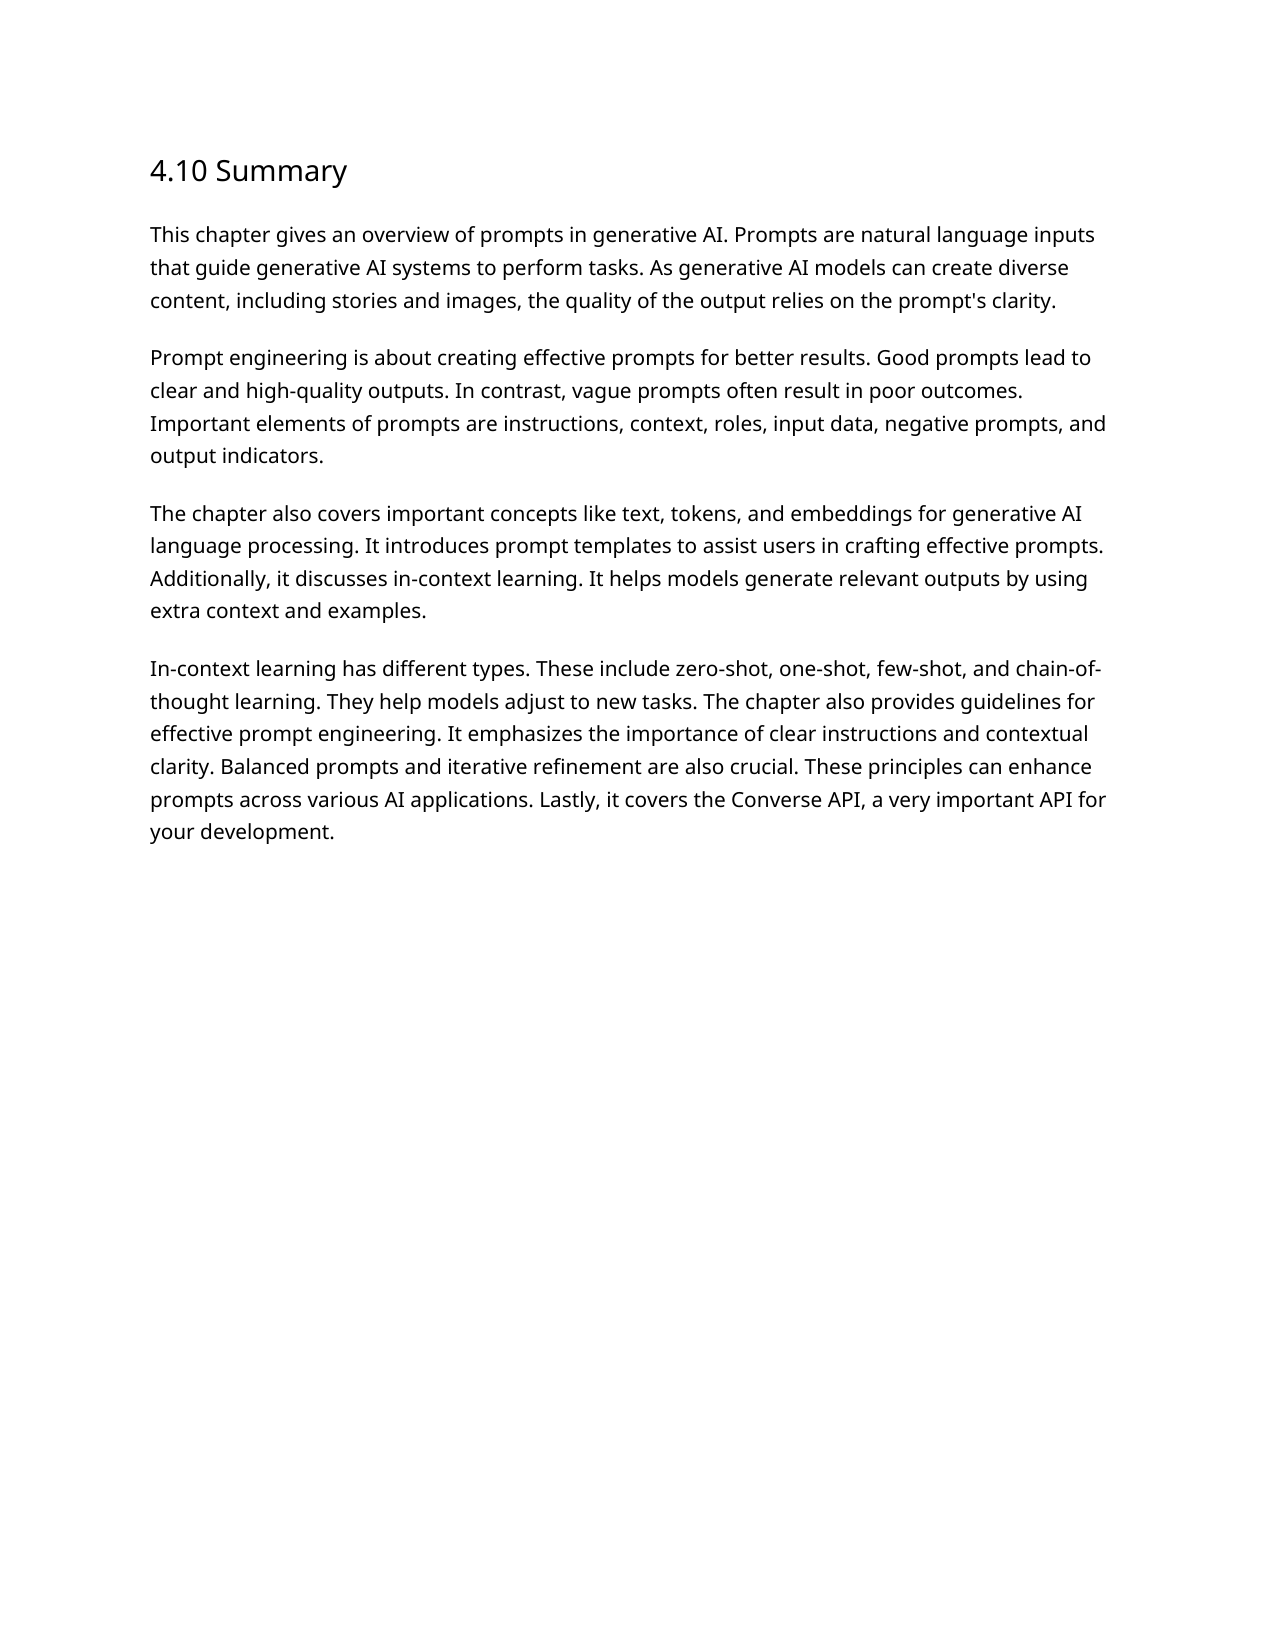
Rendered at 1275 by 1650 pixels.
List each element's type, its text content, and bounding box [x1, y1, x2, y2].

subtitle In-context learning has different types. These include zero-shot, one-shot, few-shot, and chain-of-thought learning. They help models adjust to new tasks. The chapter also provides guidelines for effective prompt engineering. It emphasizes the importance of clear instructions and contextual clarity. Balanced prompts and iterative refinement are also crucial. These principles can enhance prompts across various AI applications. Lastly, it covers the Converse API, a very important API for your development. [150, 654, 1125, 846]
subtitle The chapter also covers important concepts like text, tokens, and embeddings for generative AI language processing. It introduces prompt templates to assist users in crafting effective prompts. Additionally, it discusses in-context learning. It helps models generate relevant outputs by using extra context and examples. [150, 499, 1125, 625]
subtitle This chapter gives an overview of prompts in generative AI. Prompts are natural language inputs that guide generative AI systems to perform tasks. As generative AI models can create diverse content, including stories and images, the quality of the output relies on the prompt's clarity. [150, 221, 1125, 314]
subtitle 4.10 Summary [150, 150, 1125, 190]
subtitle Prompt engineering is about creating effective prompts for better results. Good prompts lead to clear and high-quality outputs. In contrast, vague prompts often result in poor outcomes. Important elements of prompts are instructions, context, roles, input data, negative prompts, and output indicators. [150, 343, 1125, 470]
